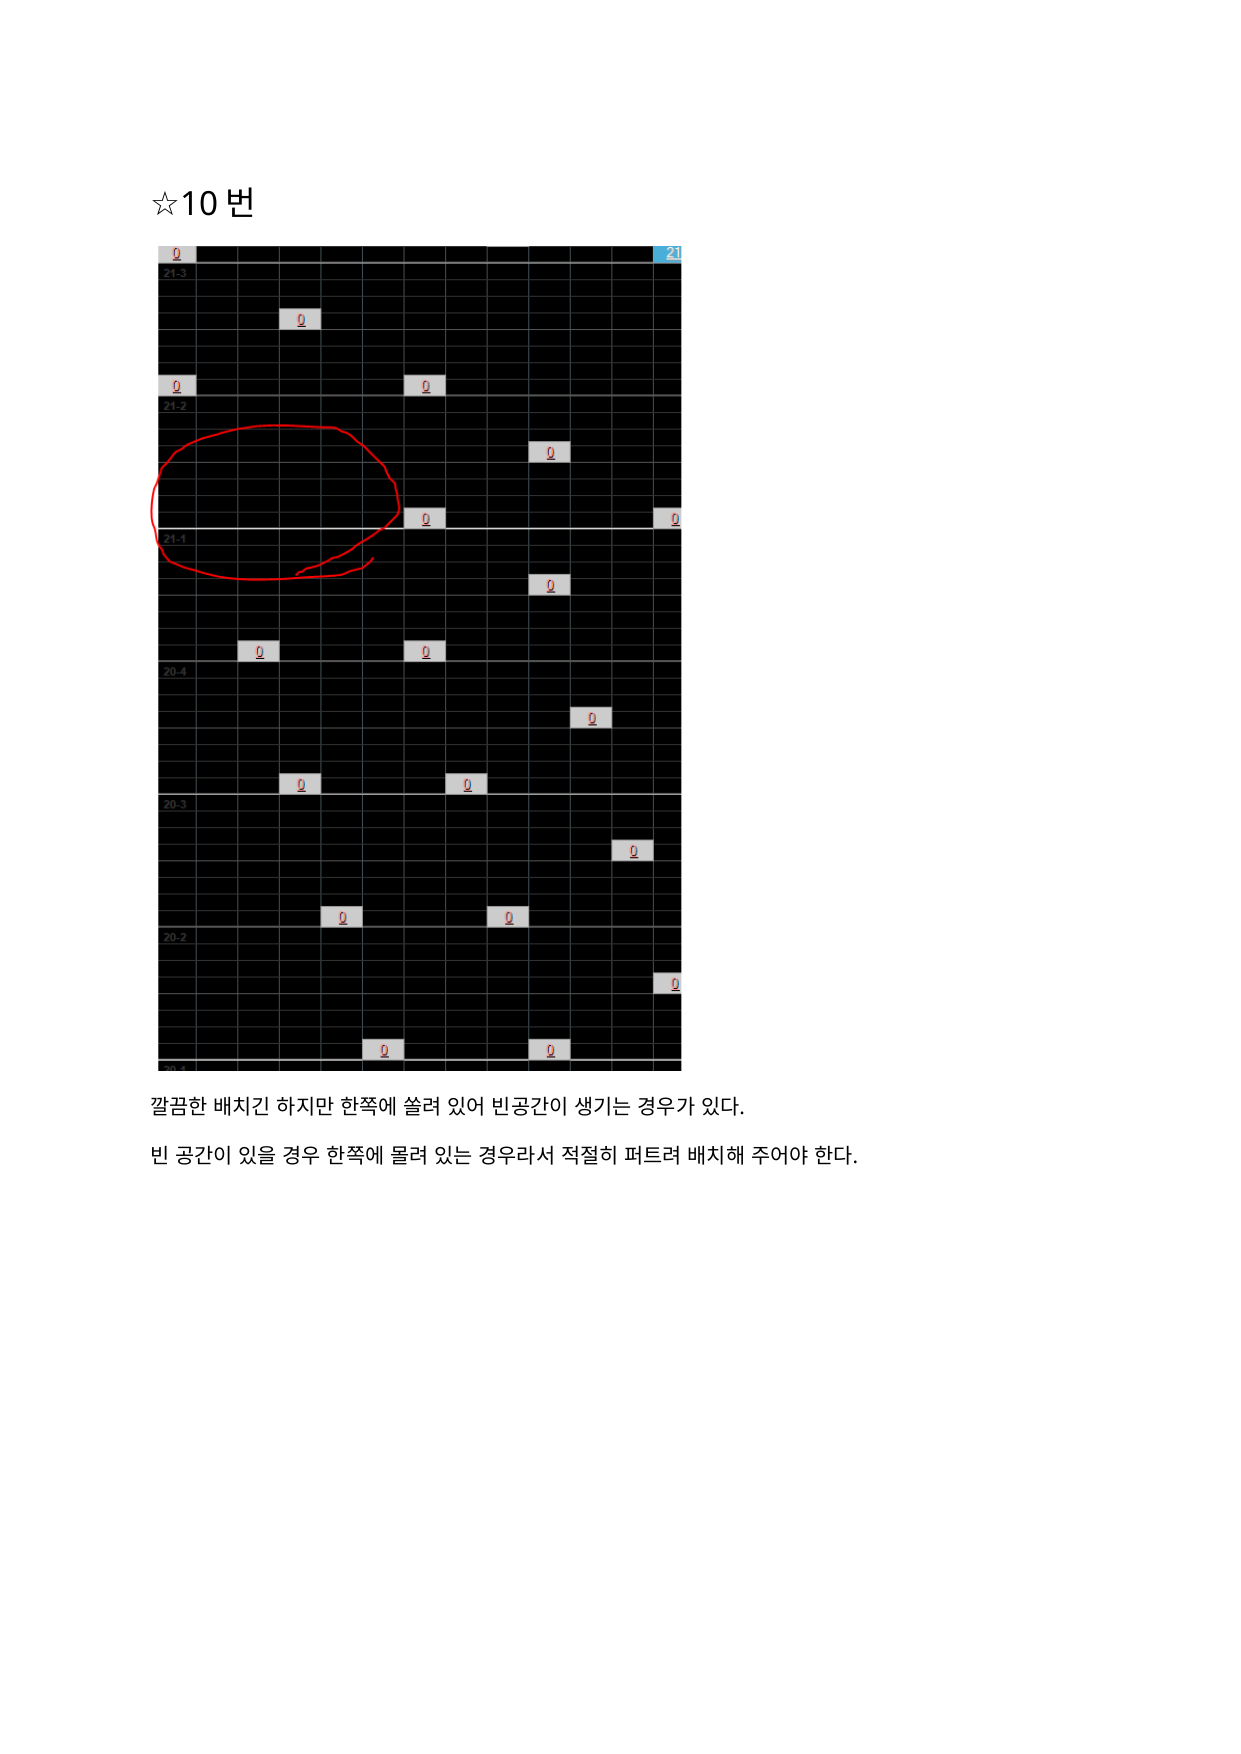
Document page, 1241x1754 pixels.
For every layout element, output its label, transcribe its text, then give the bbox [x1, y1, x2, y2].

text 빈 공간이 있을 경우 한쪽에 몰려 있는 경우라서 적절히 퍼트려 배치해 주어야 한다. [150, 1139, 1090, 1169]
text 깔끔한 배치긴 하지만 한쪽에 쏠려 있어 빈공간이 생기는 경우가 있다. [150, 1090, 1090, 1120]
text ☆10번 [150, 177, 1090, 226]
picture [150, 246, 682, 1071]
